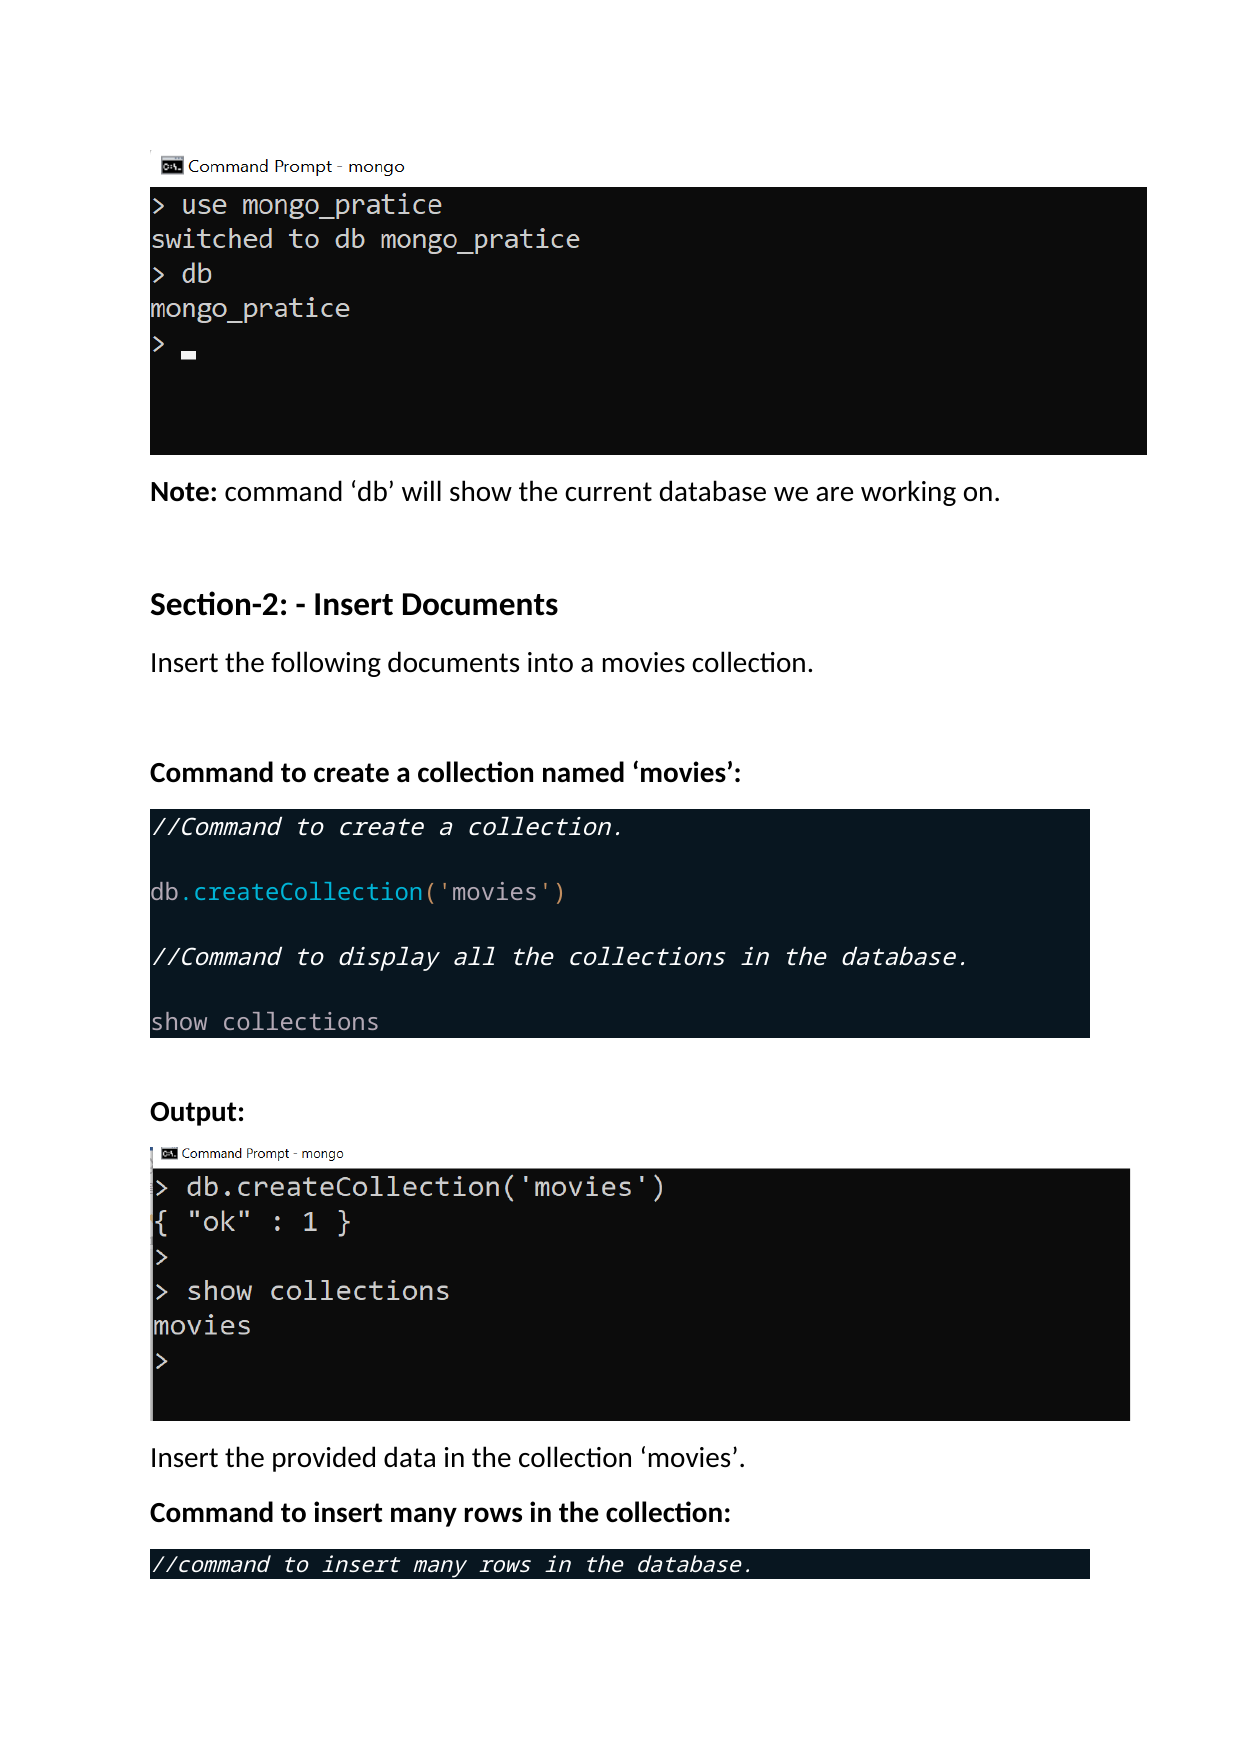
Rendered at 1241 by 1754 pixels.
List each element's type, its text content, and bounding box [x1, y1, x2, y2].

text Section-2: - Insert Documents [150, 583, 1090, 624]
text Note: command ‘db’ will show the current database we are working on. [150, 473, 1090, 509]
text //Command to display all the collections in the database. [150, 940, 1090, 972]
text Output: [150, 1093, 1090, 1128]
text //command to insert many rows in the database. [150, 1549, 1090, 1579]
picture [150, 1147, 1131, 1421]
text Command to insert many rows in the collection: [150, 1494, 1090, 1530]
text //Command to create a collection. [150, 809, 1090, 842]
text Insert the provided data in the collection ‘movies’. [150, 1439, 1090, 1475]
text show collections [150, 1005, 1090, 1038]
picture [150, 150, 1147, 455]
text Command to create a collection named ‘movies’: [150, 754, 1090, 790]
text db.createCollection('movies') [150, 874, 1090, 907]
text Insert the following documents into a movies collection. [150, 644, 1090, 680]
